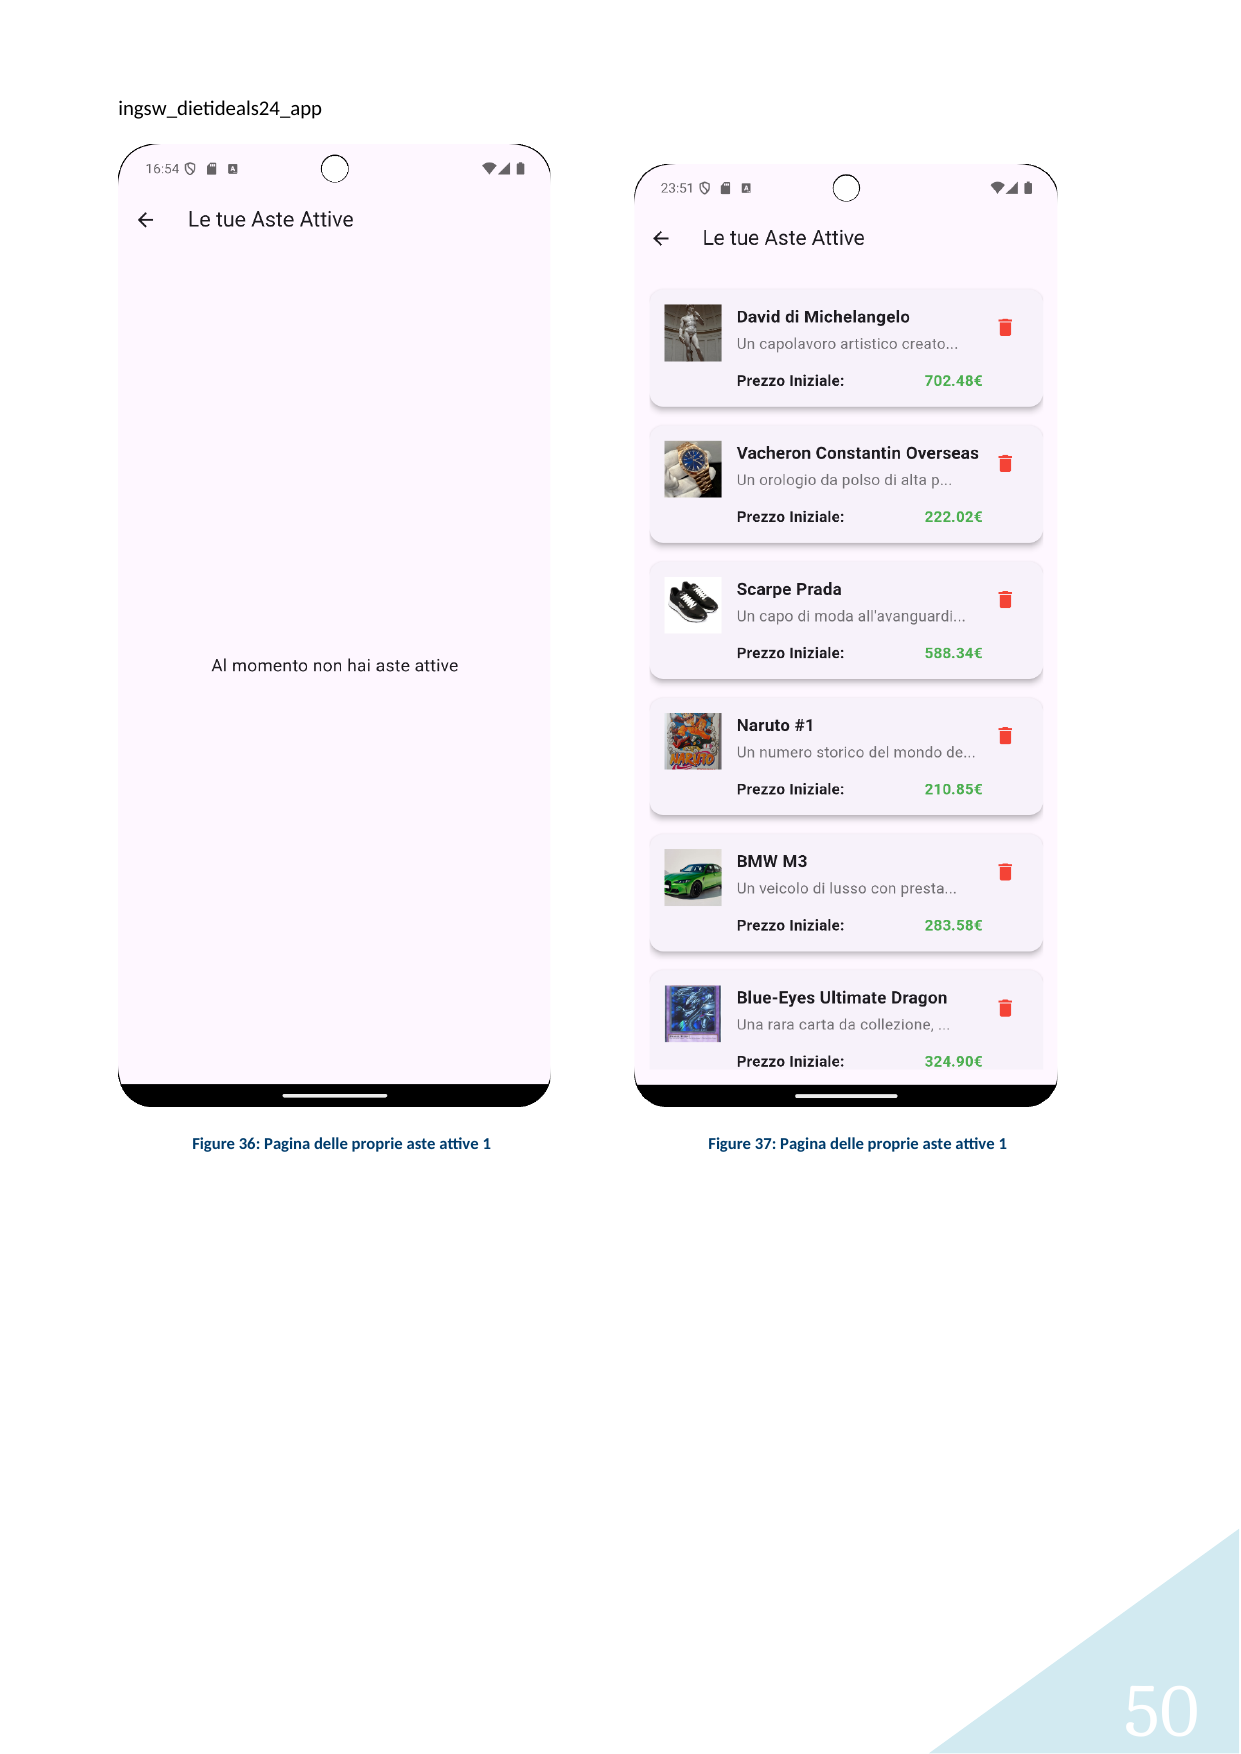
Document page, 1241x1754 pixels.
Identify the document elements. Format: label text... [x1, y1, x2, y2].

picture [118, 144, 551, 1107]
picture [634, 164, 1058, 1107]
